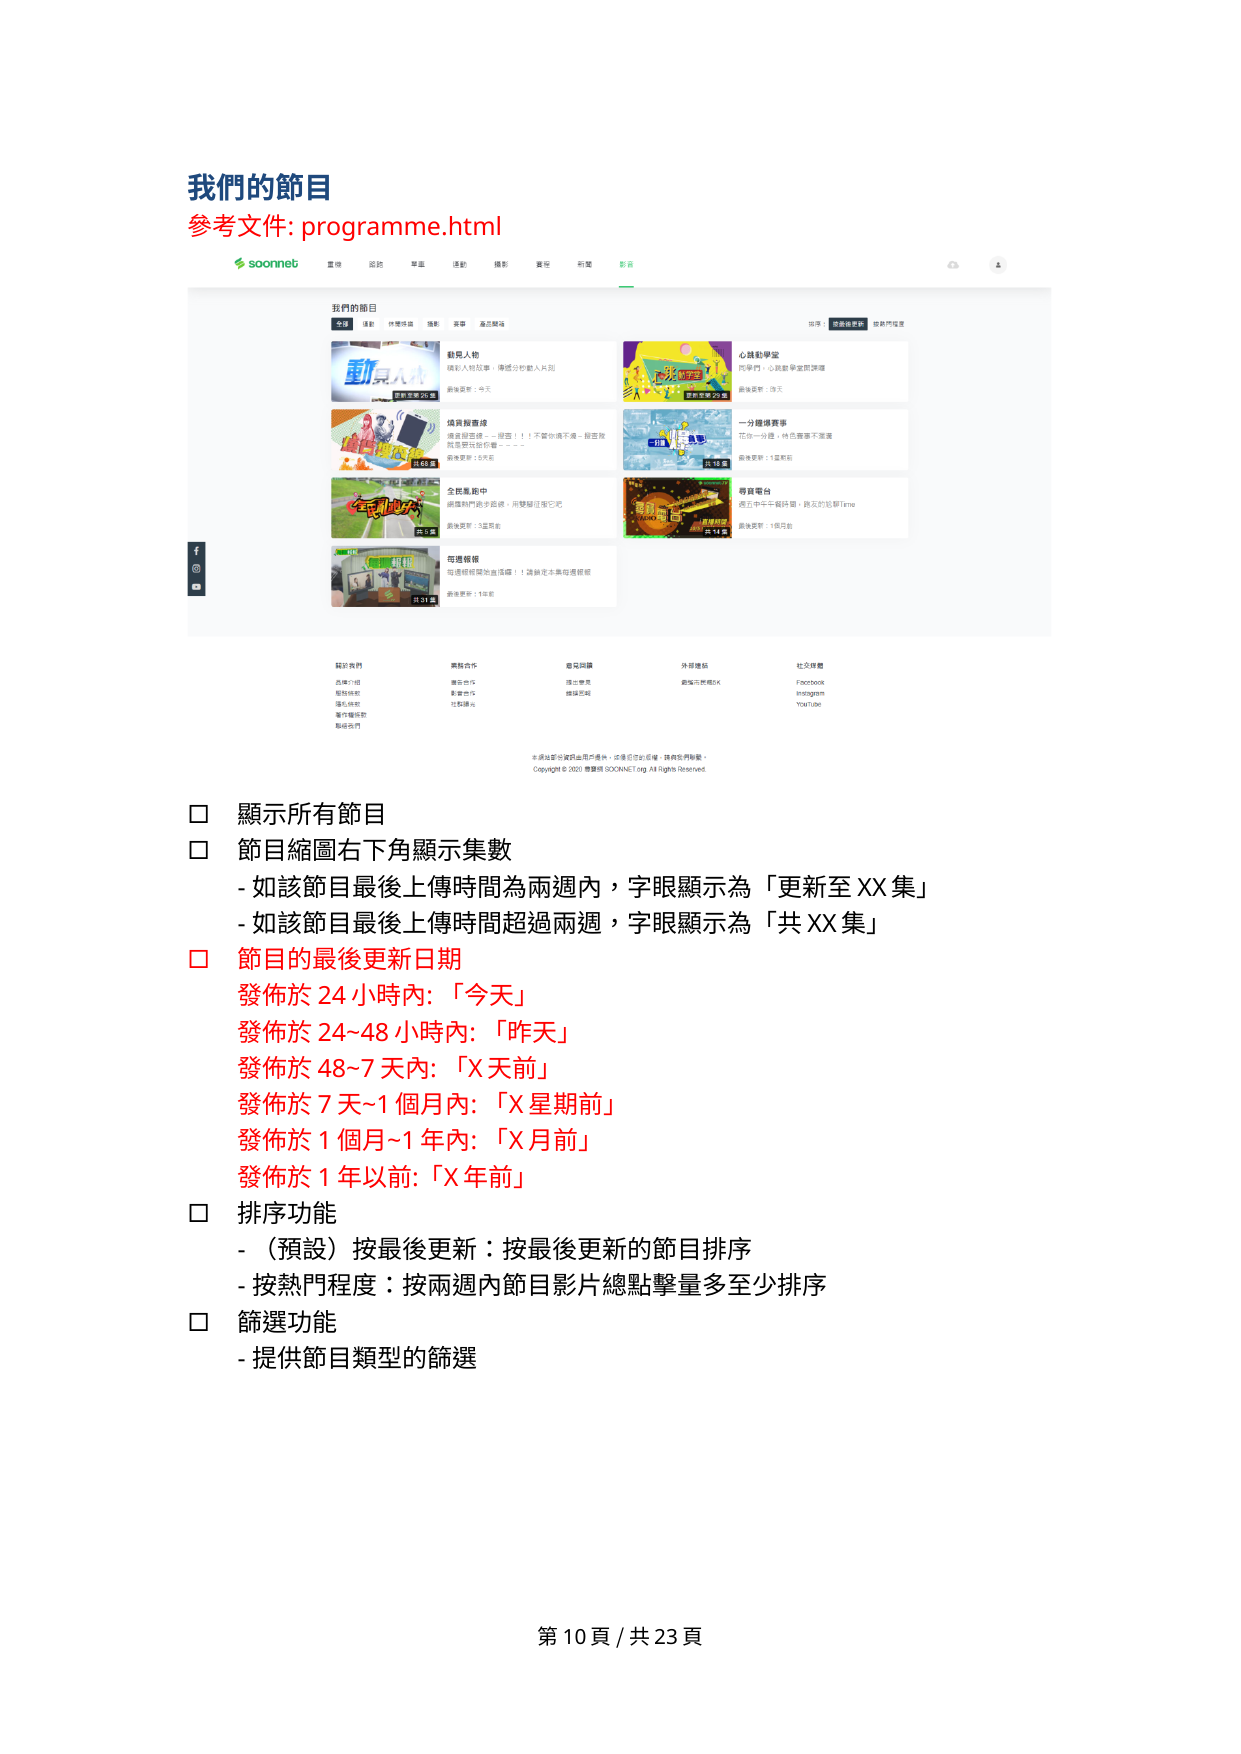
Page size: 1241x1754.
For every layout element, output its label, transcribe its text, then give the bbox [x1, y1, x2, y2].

picture [187, 243, 1052, 795]
list 篩選功能 - 提供節目類型的篩選 [187, 1302, 1053, 1374]
subtitle 我們的節目 [187, 164, 1053, 207]
list 排序功能 - （預設）按最後更新：按最後更新的節目排序 - 按熱門程度：按兩週內節目影片總點擊量多至少排序 [187, 1193, 1053, 1302]
list 節目的最後更新日期 發佈於24小時內: 「今天」 發佈於24~48小時內: 「昨天」 發佈於48~7天內: 「X天前」 發佈於7天~1個月內: 「X星期前」 發佈於1個月~1年內: 「X月前」 發佈於1年以前:「X年前」 [187, 939, 1053, 1193]
list 節目縮圖右下角顯示集數 - 如該節目最後上傳時間為兩週內，字眼顯示為「更新至XX集」 - 如該節目最後上傳時間超過兩週，字眼顯示為「共XX集」 [187, 831, 1053, 939]
list 顯示所有節目 [187, 794, 1053, 831]
text 參考文件: programme.html [187, 207, 1053, 243]
